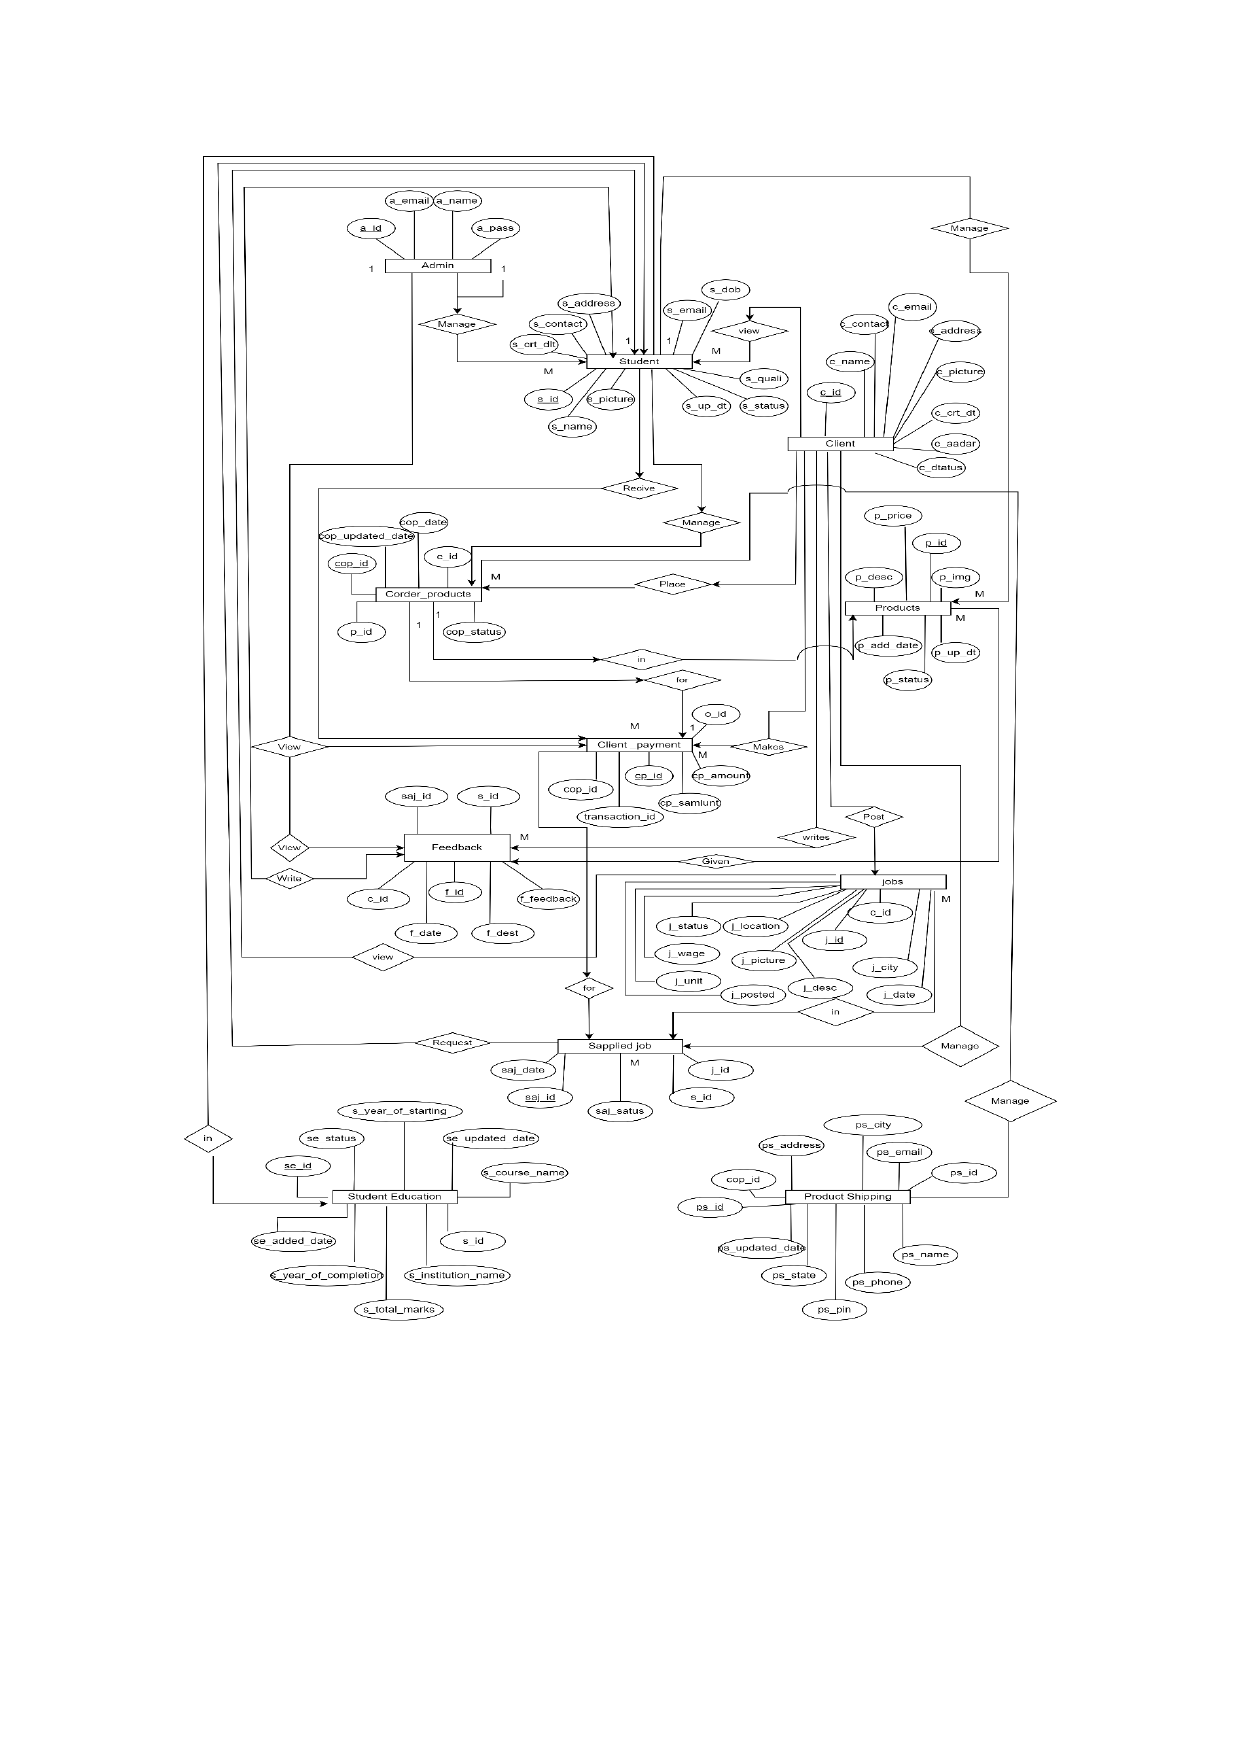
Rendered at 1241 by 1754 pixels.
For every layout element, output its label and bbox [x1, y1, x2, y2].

picture [174, 150, 1066, 1327]
